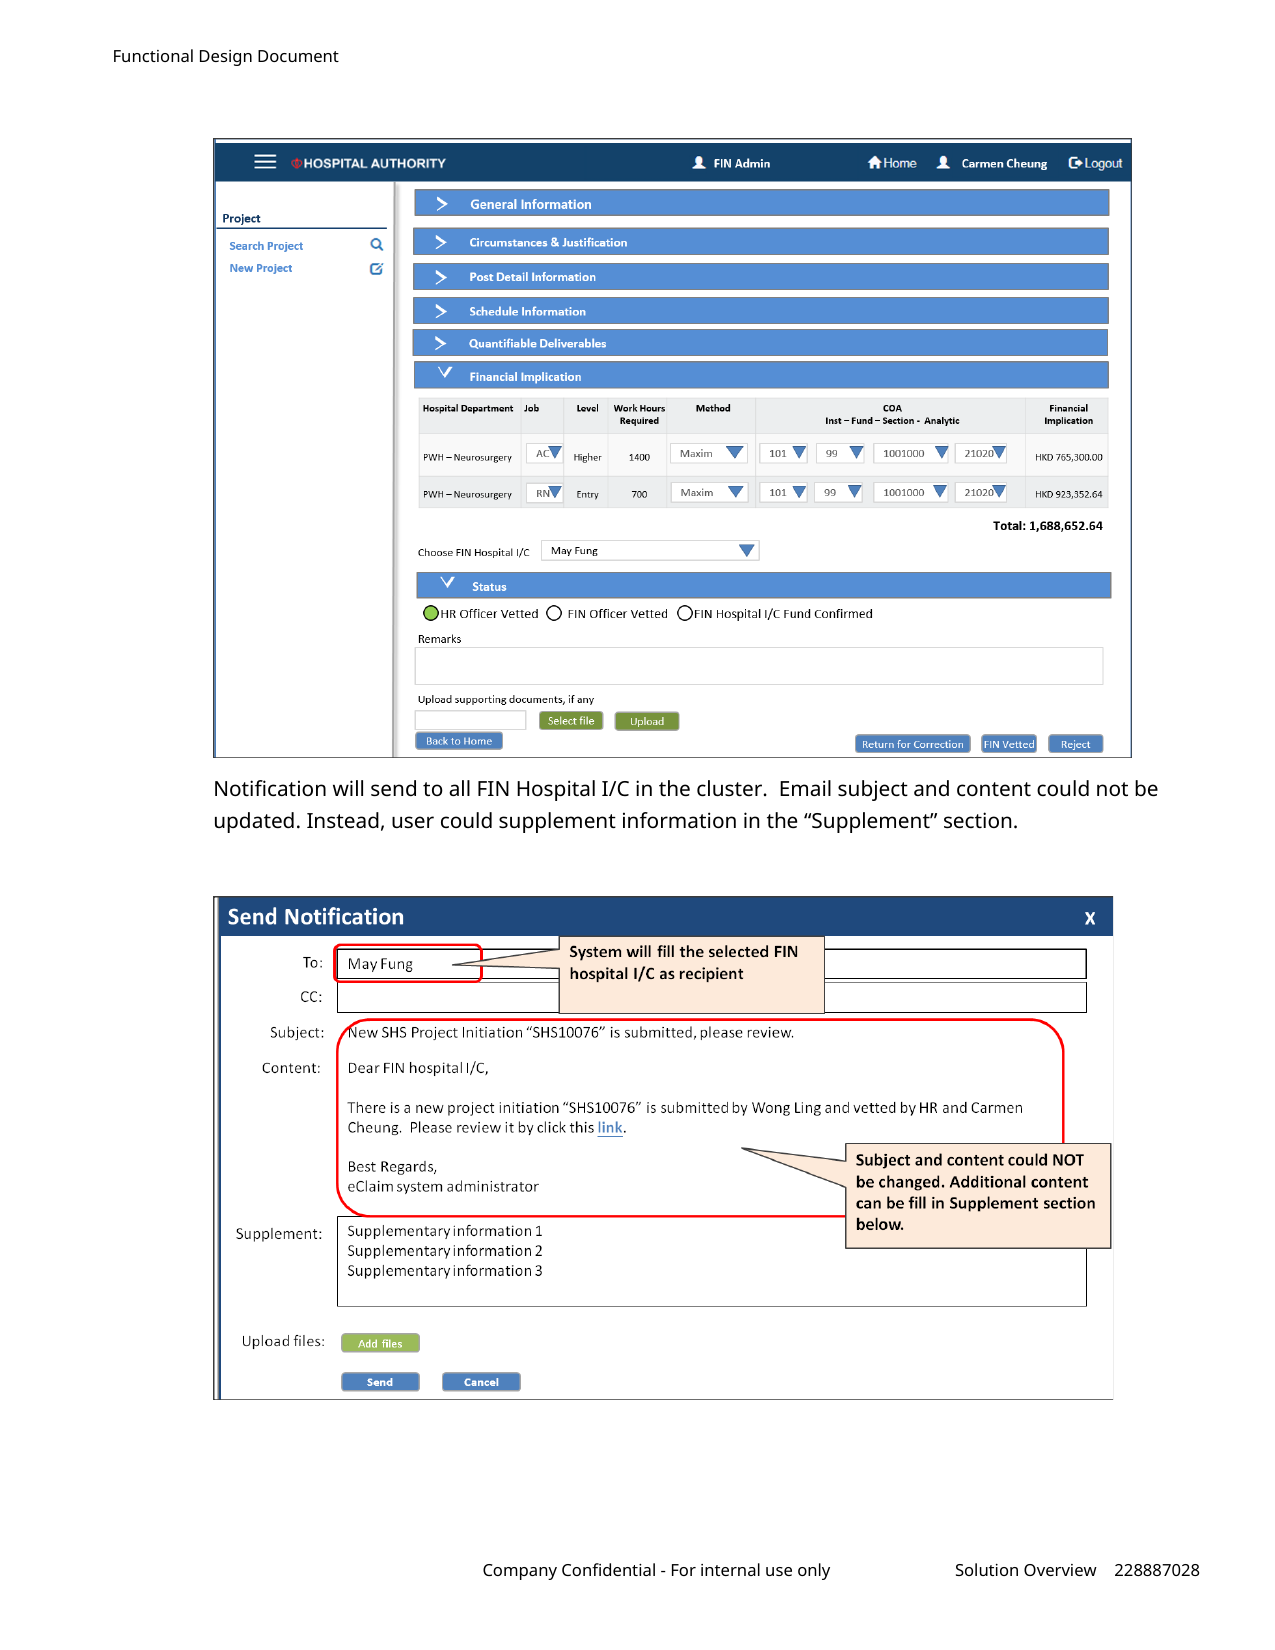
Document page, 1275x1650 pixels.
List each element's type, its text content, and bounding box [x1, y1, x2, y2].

picture [213, 896, 1114, 1400]
text Notification will send to all FIN Hospital I/C in the cluster. Email subject and content could not be updated. Instead, user could supplement information in the “Supplement” section. [213, 774, 1200, 835]
picture [213, 138, 1132, 758]
